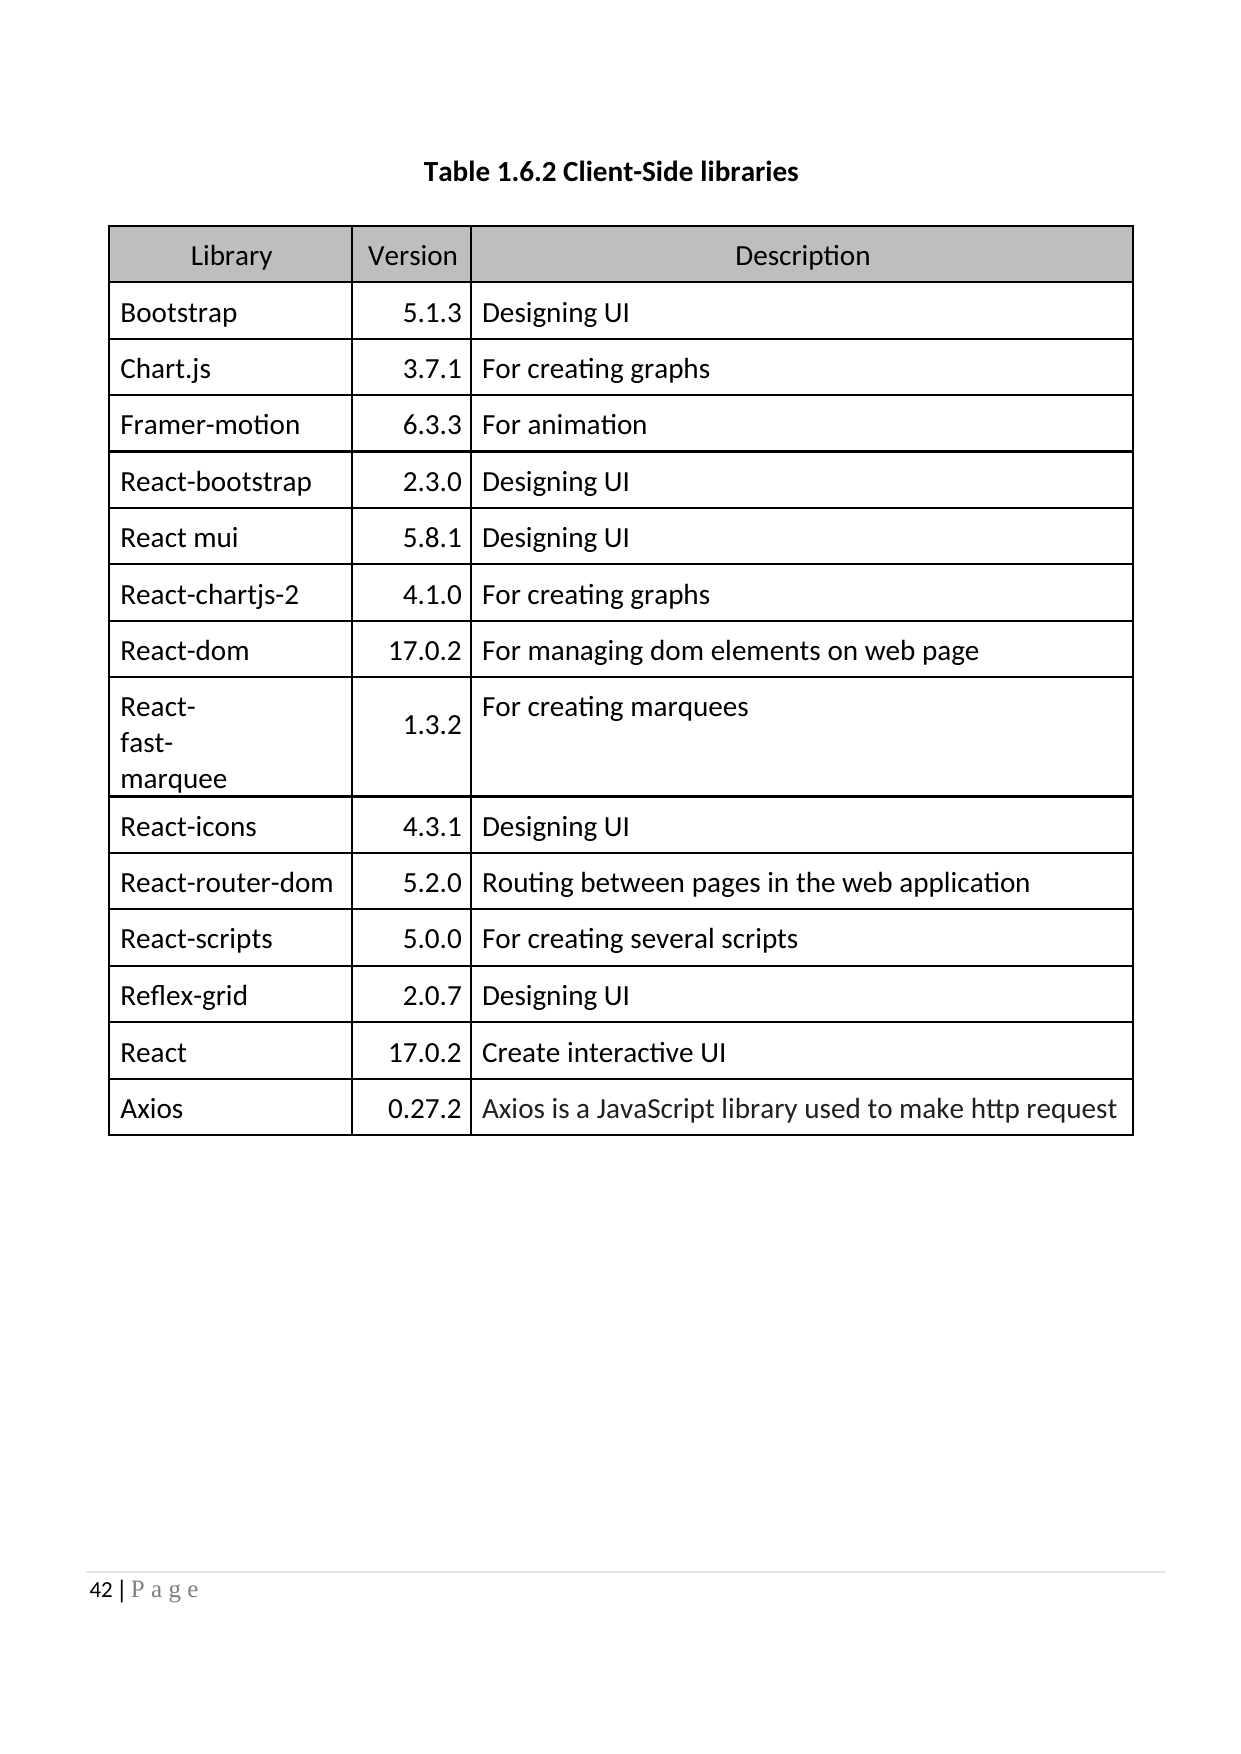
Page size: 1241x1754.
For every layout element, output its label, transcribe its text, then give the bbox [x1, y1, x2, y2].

table_cell 17.0.2 [353, 622, 470, 676]
table_cell React-bootstrap [110, 453, 351, 507]
table_cell For animation [472, 396, 1132, 450]
table_cell Designing UI [472, 967, 1132, 1021]
table_cell React-scripts [110, 910, 351, 965]
table_cell React-router-dom [110, 854, 351, 908]
table_cell 4.1.0 [353, 565, 470, 620]
table_cell 5.0.0 [353, 910, 470, 965]
table_cell Bootstrap [110, 283, 351, 338]
table_cell Chart.js [110, 340, 351, 394]
table_cell 6.3.3 [353, 396, 470, 450]
table_cell 5.1.3 [353, 283, 470, 338]
table_cell 5.2.0 [353, 854, 470, 908]
table_header Description [472, 227, 1132, 281]
table_cell 2.3.0 [353, 453, 470, 507]
table_header Version [353, 227, 470, 281]
table_cell 3.7.1 [353, 340, 470, 394]
table_cell Designing UI [472, 509, 1132, 563]
table_cell Axios [110, 1080, 351, 1134]
table_cell Axios is a JavaScript library used to make http request [472, 1080, 1132, 1134]
table_cell Reflex-grid [110, 967, 351, 1021]
table_cell 4.3.1 [353, 798, 470, 852]
table_cell Routing between pages in the web application [472, 854, 1132, 908]
table_cell 5.8.1 [353, 509, 470, 563]
table_cell React [110, 1023, 351, 1077]
table_cell For creating marquees [472, 678, 1132, 795]
table_cell React mui [110, 509, 351, 563]
table_cell For creating several scripts [472, 910, 1132, 965]
table_cell 1.3.2 [353, 678, 470, 795]
table_cell React-icons [110, 798, 351, 852]
table_cell Designing UI [472, 453, 1132, 507]
table_cell 2.0.7 [353, 967, 470, 1021]
table_cell React-fast- marquee [110, 678, 351, 795]
table_cell 17.0.2 [353, 1023, 470, 1077]
table_cell Framer-motion [110, 396, 351, 450]
text Table 1.6.2 Client-Side libraries [354, 153, 868, 189]
table_cell 0.27.2 [353, 1080, 470, 1134]
table_cell React-chartjs-2 [110, 565, 351, 620]
table_cell React-dom [110, 622, 351, 676]
table_cell For managing dom elements on web page [472, 622, 1132, 676]
table_cell For creating graphs [472, 340, 1132, 394]
table_cell Designing UI [472, 798, 1132, 852]
table_cell For creating graphs [472, 565, 1132, 620]
table_cell Create interactive UI [472, 1023, 1132, 1077]
table_cell Designing UI [472, 283, 1132, 338]
table_header Library [110, 227, 351, 281]
